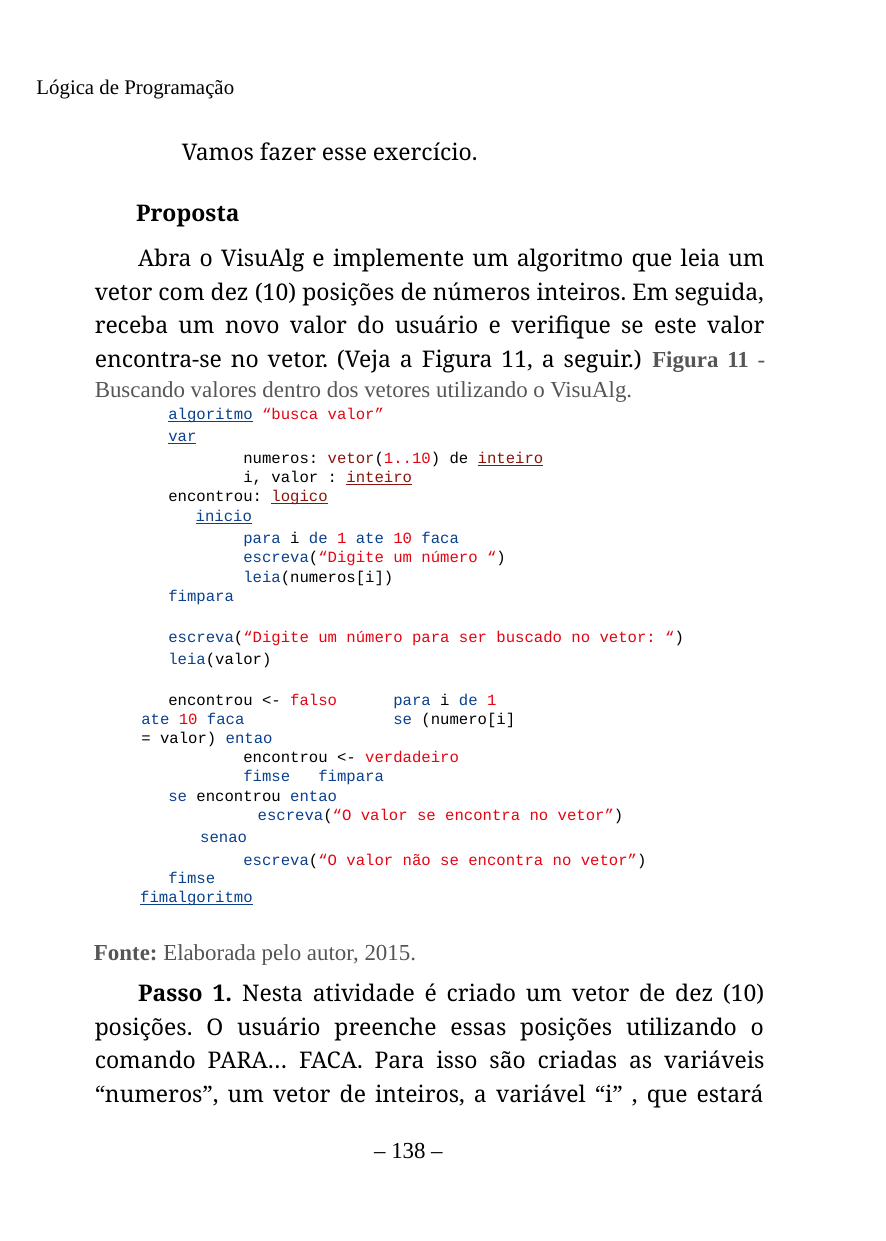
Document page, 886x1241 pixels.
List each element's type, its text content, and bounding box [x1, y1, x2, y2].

text escreva(“O valor não se encontra no vetor”) fimse [140, 852, 694, 888]
text senao [93, 829, 770, 847]
text fimalgoritmo [140, 889, 352, 907]
text numeros: vetor(1..10) de inteiro i, valor : inteiro encontrou: logico [140, 451, 555, 506]
text encontrou <- verdadeiro fimse fimpara se encontrou entao [140, 750, 469, 806]
text para i de 1 ate 10 faca escreva(“Digite um número “) leia(numeros[i]) fimpara [140, 530, 573, 606]
subtitle Proposta [136, 197, 770, 228]
text escreva(“O valor se encontra no vetor”) [93, 807, 770, 825]
text encontrou <- falso para i de 1 ate 10 faca se (numero[i] = valor) entao [140, 692, 516, 748]
text Fonte: Elaborada pelo autor, 2015. [94, 938, 770, 965]
text algoritmo “busca valor” var [140, 407, 439, 446]
text Abra o VisuAlg e implemente um algoritmo que leia um vetor com dez (10) posições de números inteiros. Em seguida, receba um novo valor do usuário e verifique se este valor encontra-se no vetor. (Veja a Figura 11, a seguir.) Figura 11 - Buscando valores dentro dos vetores utilizando o VisuAlg. [94, 242, 765, 402]
text escreva(“Digite um número para ser buscado no vetor: “) leia(valor) [140, 629, 770, 669]
text inicio [93, 508, 770, 526]
